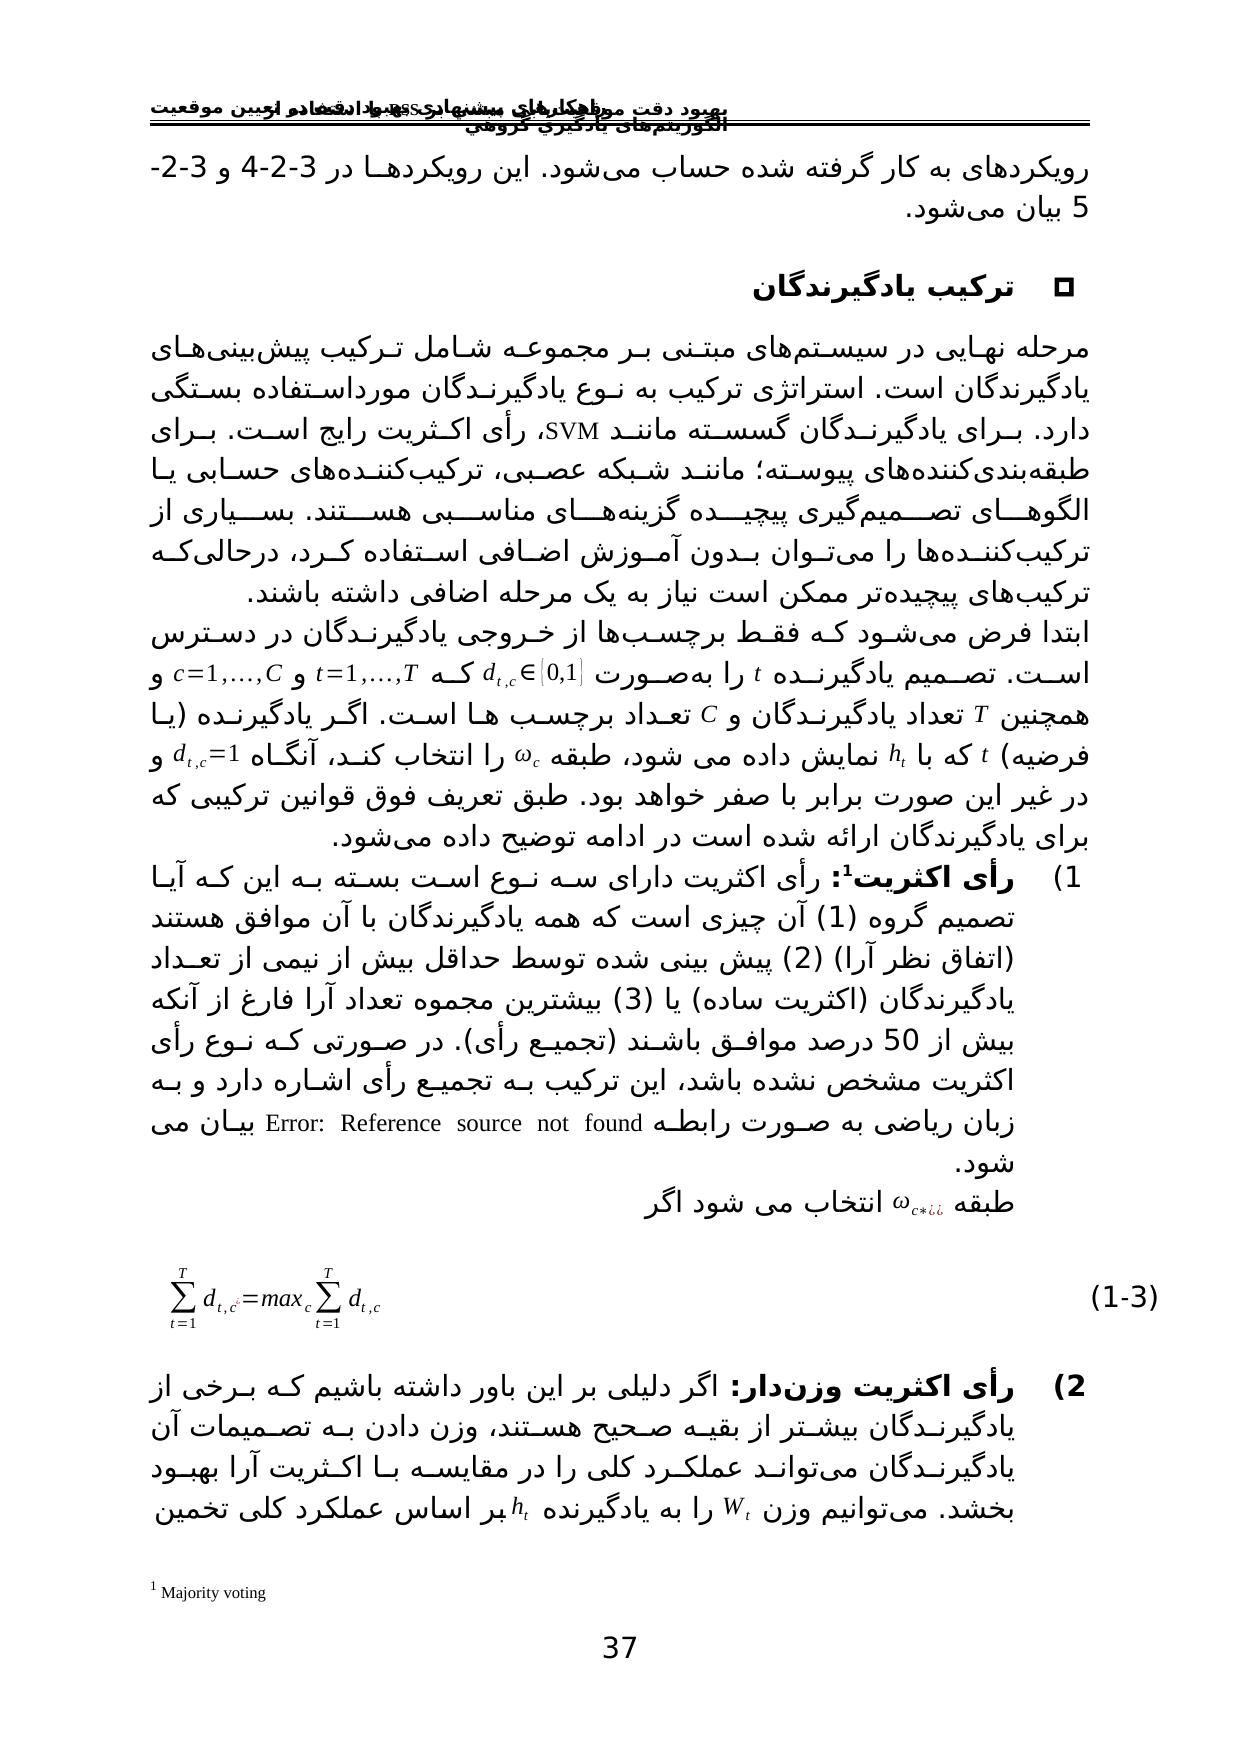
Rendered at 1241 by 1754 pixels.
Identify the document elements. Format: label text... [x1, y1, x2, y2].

list رأی اکثریت: رأی اکثریت دارای سه نوع است بسته به این که آیا تصمیم گروه (1) آن چیزی است که همه یادگیرندگان با آن موافق هستند (اتفاق نظر آرا) (2) پیش بینی شده توسط حداقل بیش از نیمی از تعداد یادگیرندگان (اکثریت ساده) یا (3) بیشترین مجموه تعداد آرا فارغ از آنکه بیش از 50 درصد موافق باشند (تجمیع رأی). در صورتی که نوع رأی اکثریت مشخص نشده باشد، این ترکیب به تجمیع رأی اشاره دارد و به زبان ریاضی به صورت رابطه ‏(3˗1) بیان می شود. [150, 860, 1053, 1179]
text طبقه انتخاب می شود اگر [150, 1186, 1015, 1220]
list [150, 1369, 1053, 1525]
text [150, 150, 1090, 225]
text ابتدا فرض می‌شود که فقط برچسب‌ها از خروجی یادگیرندگان در دسترس است. تصمیم یادگیرنده را به‌صورت که و و همچنین تعداد یادگیرندگان و تعداد برچسب ها است. اگر یادگیرنده (یا فرضیه) که با نمایش داده می شود، طبقه را انتخاب کند، آنگاه و در غیر این صورت برابر با صفر خواهد بود. طبق تعریف فوق قوانین ترکیبی که برای یادگیرندگان ارائه شده است در ادامه توضیح داده می‌شود. [150, 616, 1090, 853]
text مرحله نهایی در سیستم‌های مبتنی بر مجموعه شامل ترکیب پیش‌بینی‌های یادگیرندگان است. استراتژی ترکیب به نوع یادگیرندگان مورداستفاده بستگی دارد. برای یادگیرندگان گسسته مانند SVM، رأی اکثریت رایج است. برای طبقه‌بندی‌کننده‌های پیوسته؛ مانند شبکه عصبی، ترکیب‌کننده‌های حسابی یا الگوهای تصمیم‌گیری پیچیده گزینه‌های مناسبی هستند. بسیاری از ترکیب‌کننده‌ها را می‌توان بدون آموزش اضافی استفاده کرد، درحالی‌که ترکیب‌های پیچیده‌تر ممکن است نیاز به یک مرحله اضافی داشته باشند. [150, 331, 1090, 609]
list ترکیب یادگیرندگان [150, 269, 1053, 303]
